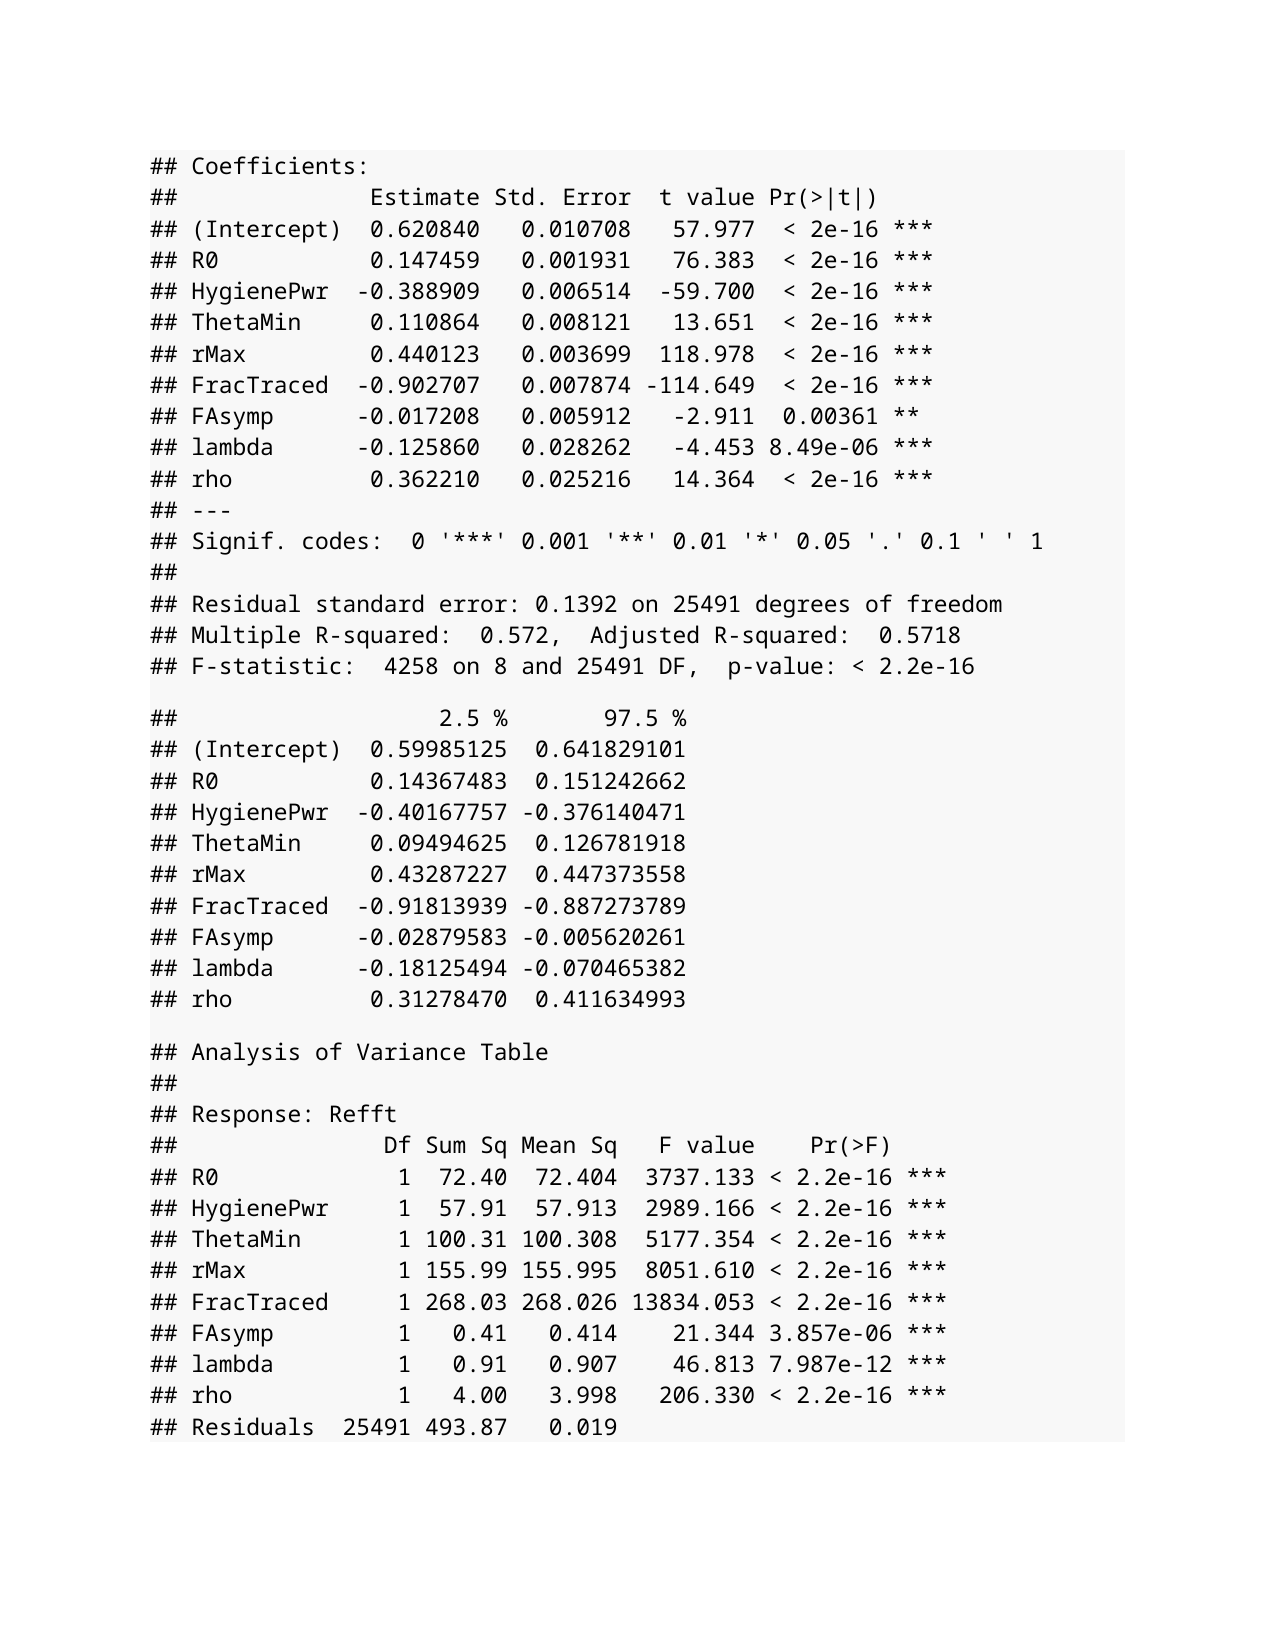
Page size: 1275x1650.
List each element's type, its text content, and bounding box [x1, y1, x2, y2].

text ## 2.5 % 97.5 % ## (Intercept) 0.59985125 0.641829101 ## R0 0.14367483 0.151242662 ## HygienePwr -0.40167757 -0.376140471 ## ThetaMin 0.09494625 0.126781918 ## rMax 0.43287227 0.447373558 ## FracTraced -0.91813939 -0.887273789 ## FAsymp -0.02879583 -0.005620261 ## lambda -0.18125494 -0.070465382 ## rho 0.31278470 0.411634993 [150, 702, 1125, 1014]
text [150, 1035, 1125, 1442]
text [150, 150, 1125, 681]
